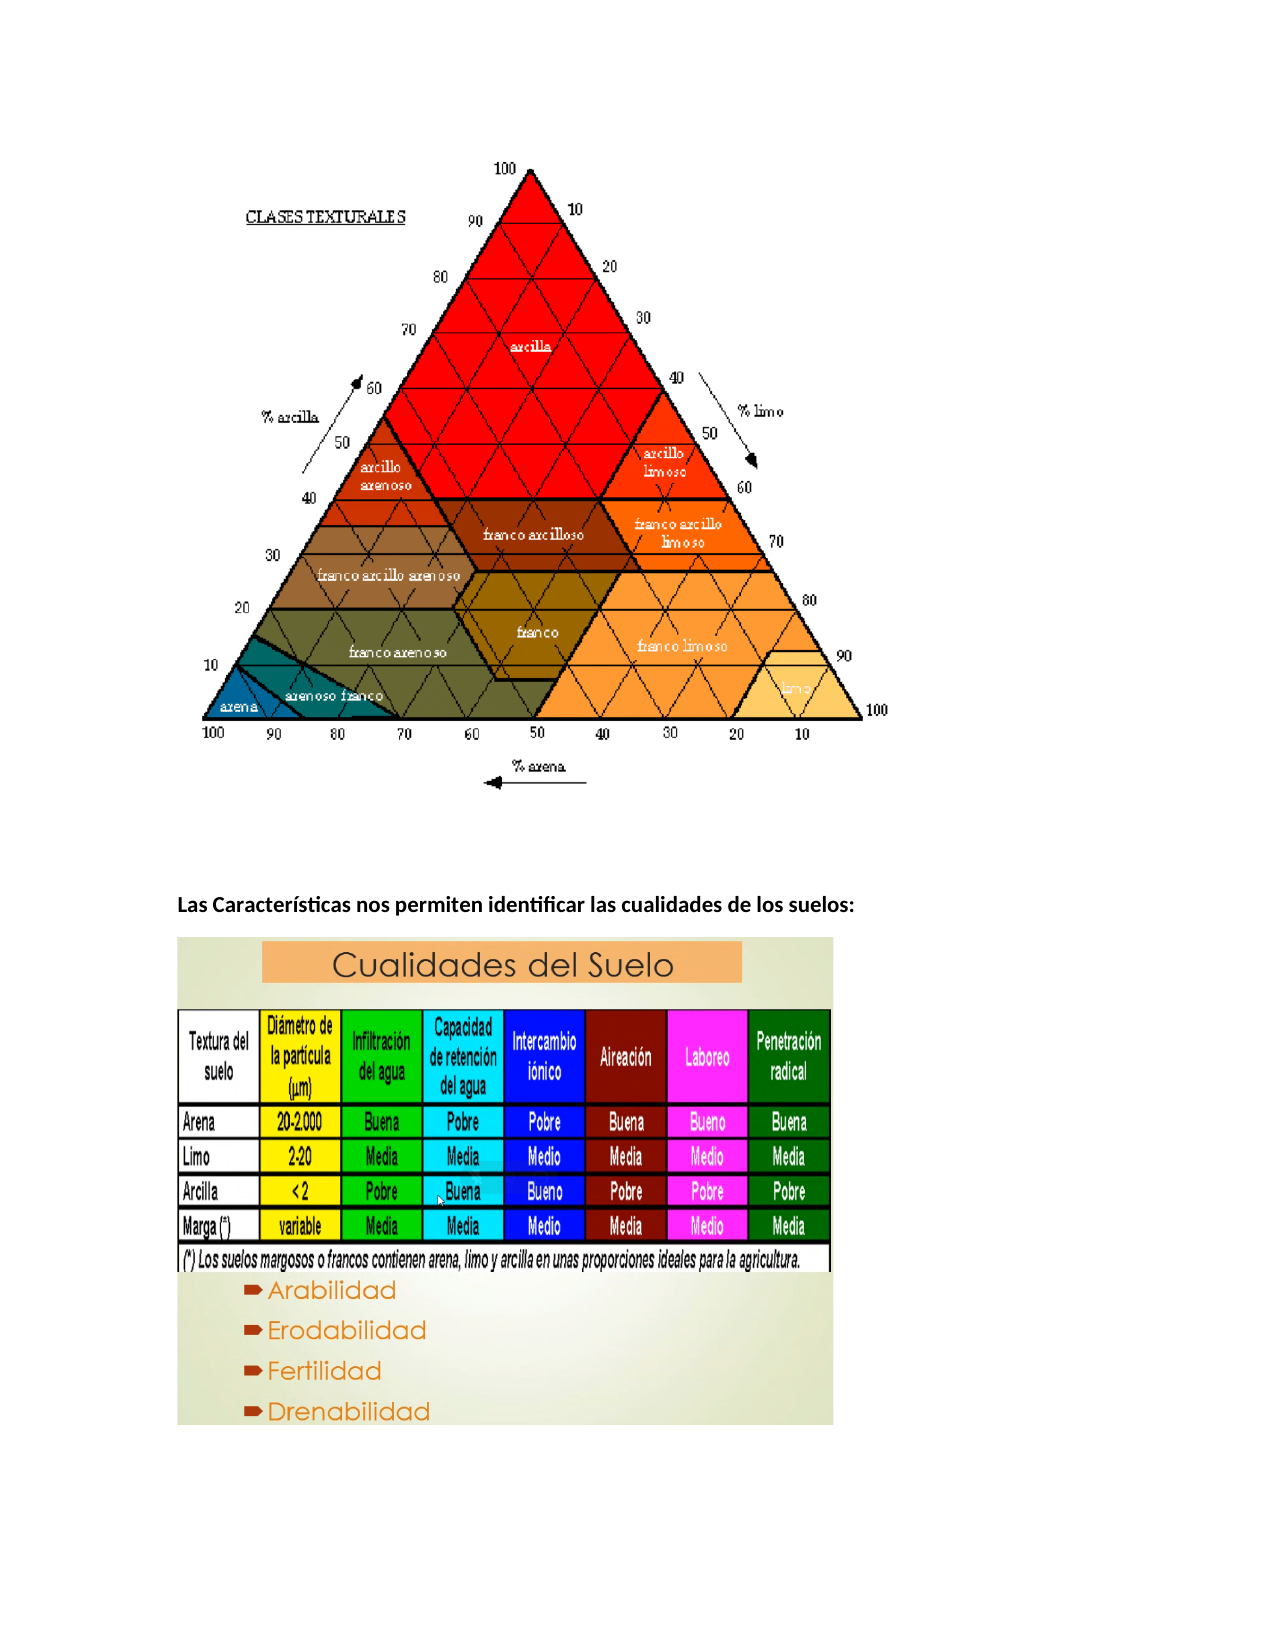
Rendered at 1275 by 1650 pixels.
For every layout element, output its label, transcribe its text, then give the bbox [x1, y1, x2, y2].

picture [177, 937, 834, 1425]
text Las Características nos permiten identificar las cualidades de los suelos: [177, 890, 1098, 918]
picture [187, 147, 923, 795]
